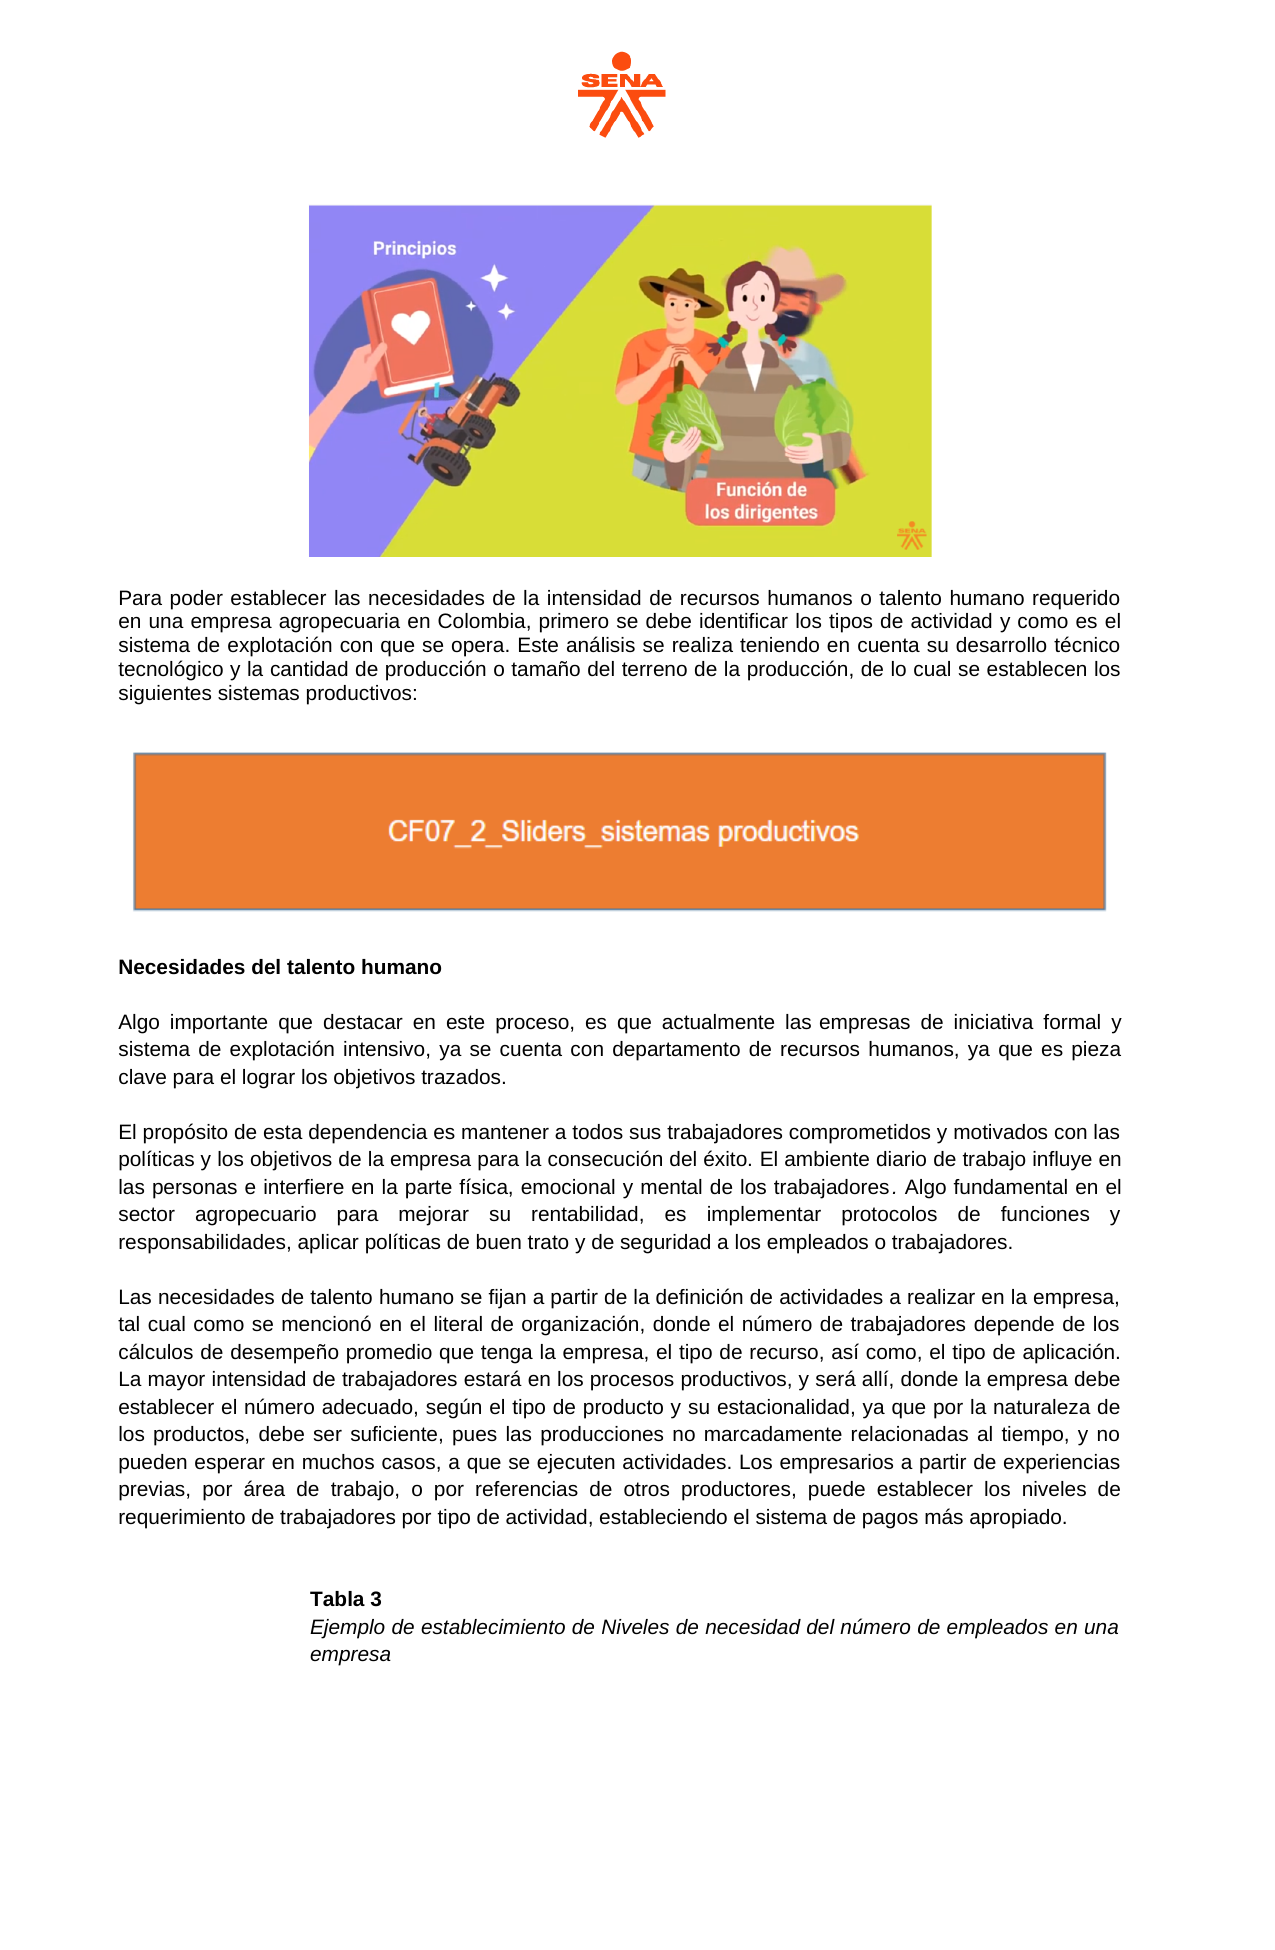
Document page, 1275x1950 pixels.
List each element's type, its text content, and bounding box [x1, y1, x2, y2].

text Necesidades del talento humano [118, 954, 1122, 978]
text Algo importante que destacar en este proceso, es que actualmente las empresas de iniciativa formal y sistema de explotación intensivo, ya se cuenta con departamento de recursos humanos, ya que es pieza clave para el lograr los objetivos trazados. [118, 1061, 1122, 1088]
text Ejemplo de establecimiento de Niveles de necesidad del número de empleados en una empresa [310, 1614, 1122, 1666]
picture [308, 204, 932, 557]
text Tabla 3 [310, 1587, 1122, 1611]
text Las necesidades de talento humano se fijan a partir de la definición de actividades a realizar en la empresa, tal cual como se mencionó en el literal de organización, donde el número de trabajadores depende de los cálculos de desempeño promedio que tenga la empresa, el tipo de recurso, así como, el tipo de aplicación. La mayor intensidad de trabajadores estará en los procesos productivos, y será allí, donde la empresa debe establecer el número adecuado, según el tipo de producto y su estacionalidad, ya que por la naturaleza de los productos, debe ser suficiente, pues las producciones no marcadamente relacionadas al tiempo, y no pueden esperar en muchos casos, a que se ejecuten actividades. Los empresarios a partir de experiencias previas, por área de trabajo, o por referencias de otros productores, puede establecer los niveles de requerimiento de trabajadores por tipo de actividad, estableciendo el sistema de pagos más apropiado. [118, 1284, 1122, 1528]
picture [568, 48, 672, 142]
text Para poder establecer las necesidades de la intensidad de recursos humanos o talento humano requerido en una empresa agropecuaria en Colombia, primero se debe identificar los tipos de actividad y como es el sistema de explotación con que se opera. Este análisis se realiza teniendo en cuenta su desarrollo técnico tecnológico y la cantidad de producción o tamaño del terreno de la producción, de lo cual se establecen los siguientes sistemas productivos: [118, 585, 1122, 705]
text El propósito de esta dependencia es mantener a todos sus trabajadores comprometidos y motivados con las políticas y los objetivos de la empresa para la consecución del éxito. El ambiente diario de trabajo influye en las personas e interfiere en la parte física, emocional y mental de los trabajadores. Algo fundamental en el sector agropecuario para mejorar su rentabilidad, es implementar protocolos de funciones y responsabilidades, aplicar políticas de buen trato y de seguridad a los empleados o trabajadores. [118, 1143, 1122, 1253]
picture [118, 729, 1123, 927]
